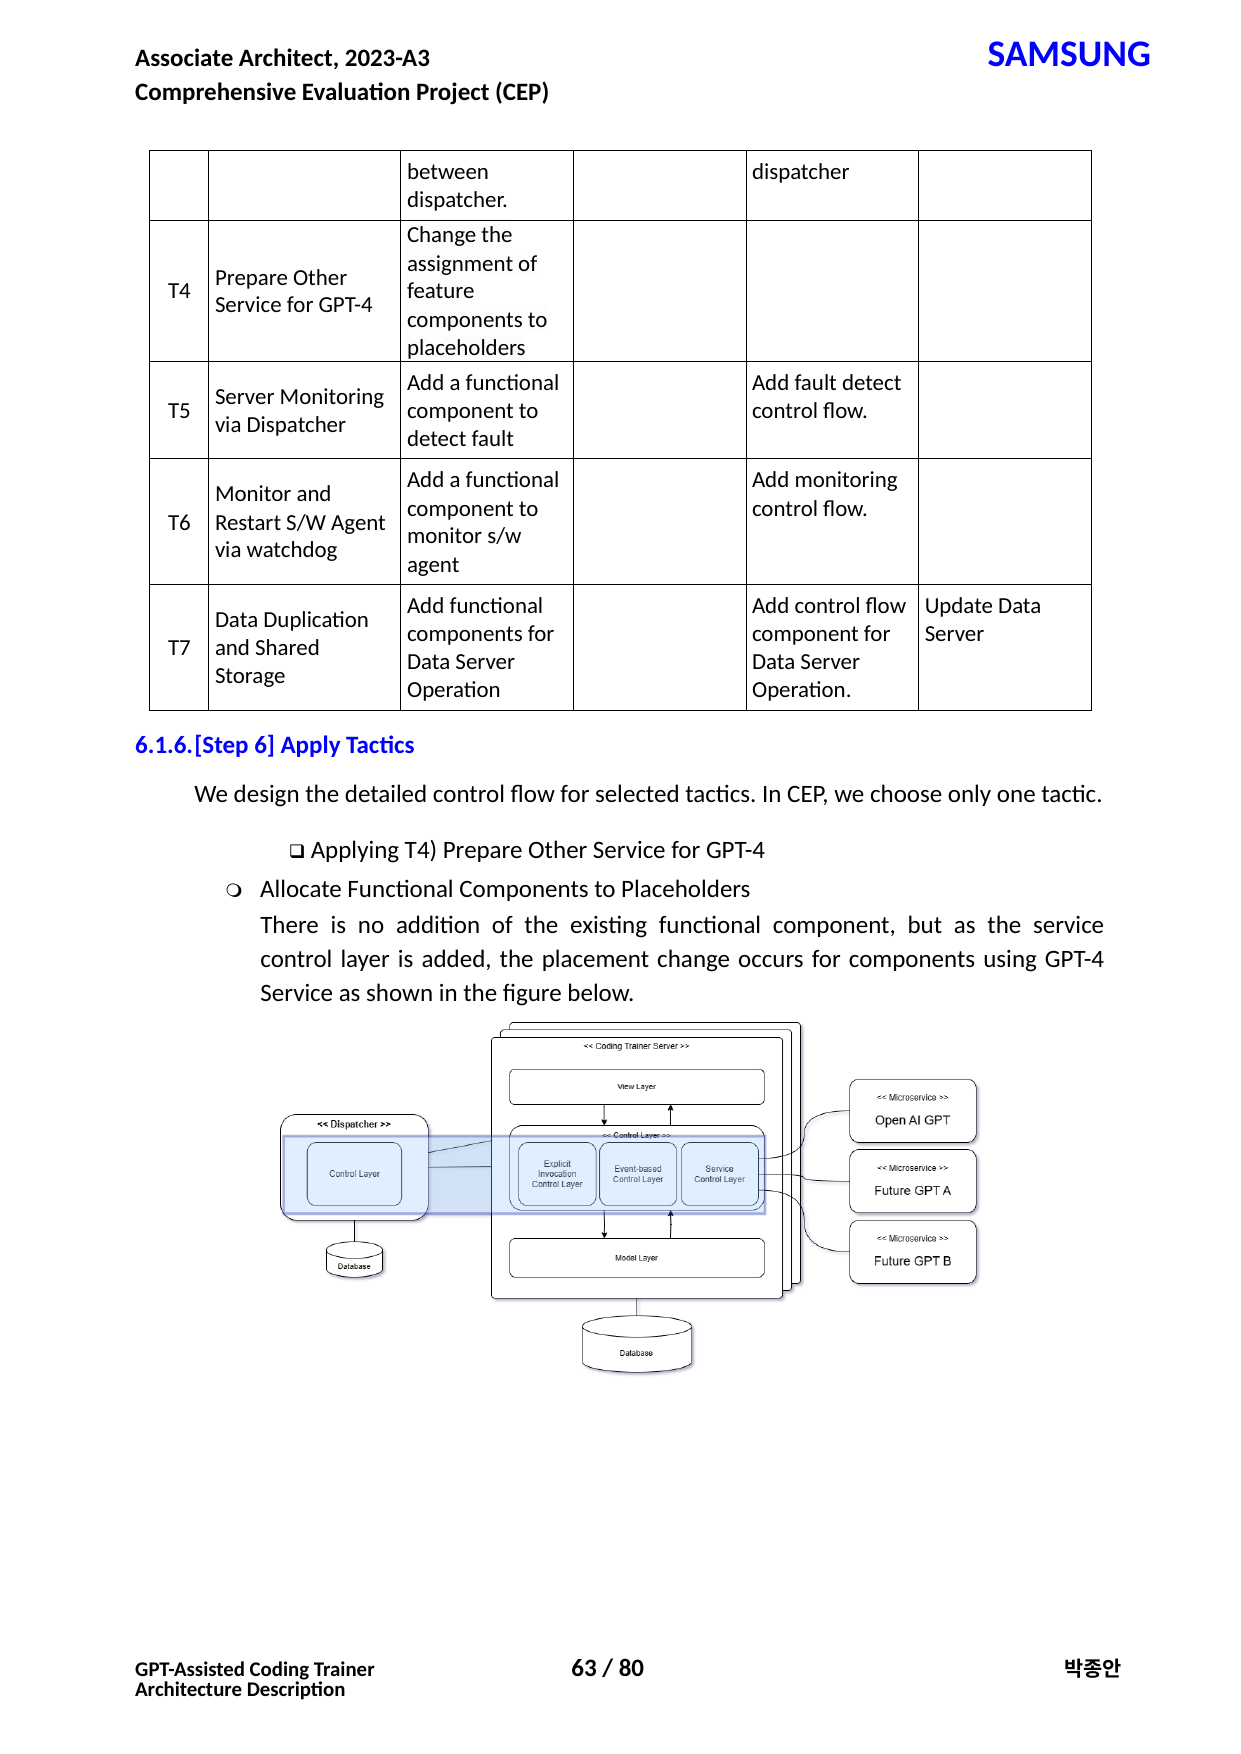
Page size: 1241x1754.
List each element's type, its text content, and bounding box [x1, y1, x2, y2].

table_cell T6 [150, 459, 208, 584]
table_cell T7 [150, 585, 208, 709]
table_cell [209, 151, 400, 219]
picture [280, 1022, 983, 1380]
table_cell Prepare Other Service for GPT-4 [209, 221, 400, 361]
table_cell Monitor and Restart S/W Agent via watchdog [209, 459, 400, 584]
text Applying T4) Prepare Other Service for GPT-4 [229, 834, 1105, 864]
table_cell T4 [150, 221, 208, 361]
table_cell T5 [150, 362, 208, 458]
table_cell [919, 151, 1091, 219]
table_cell Change the assignment of feature components to placeholders [474, 221, 573, 361]
table_cell Add monitoring control flow. [747, 459, 918, 584]
table_cell [919, 459, 1091, 584]
table_cell [919, 221, 1091, 361]
text There is no addition of the existing functional component, but as the service control layer is added, the placement change occurs for components using GPT-4 Service as shown in the figure below. [260, 909, 1105, 1007]
text We design the detailed control flow for selected tactics. In CEP, we choose only one tactic. [194, 779, 1105, 809]
table_cell [574, 585, 746, 709]
table_cell Add a functional component to monitor s/w agent [401, 459, 573, 584]
table_cell [747, 221, 918, 361]
table_cell [574, 362, 746, 458]
table_cell Server Monitoring via Dispatcher [209, 362, 400, 458]
table_cell Data Duplication and Shared Storage [209, 585, 400, 709]
table_cell Update Data Server [919, 585, 1091, 709]
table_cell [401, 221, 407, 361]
subtitle [Step 6] Apply Tactics [135, 729, 986, 760]
table_cell Add fault detect control flow. [747, 362, 918, 458]
table_cell [574, 151, 746, 219]
table_cell [574, 459, 746, 584]
table_cell Add functional components for Data Server Operation [401, 585, 573, 709]
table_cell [401, 151, 573, 219]
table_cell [747, 151, 918, 219]
table_cell Add control flow component for Data Server Operation. [747, 585, 918, 709]
table_cell [919, 362, 1091, 458]
table_cell Add a functional component to detect fault [401, 362, 573, 458]
table_cell [574, 221, 746, 361]
text Allocate Functional Components to Placeholders [225, 873, 1105, 903]
table_cell T3 [150, 151, 208, 219]
